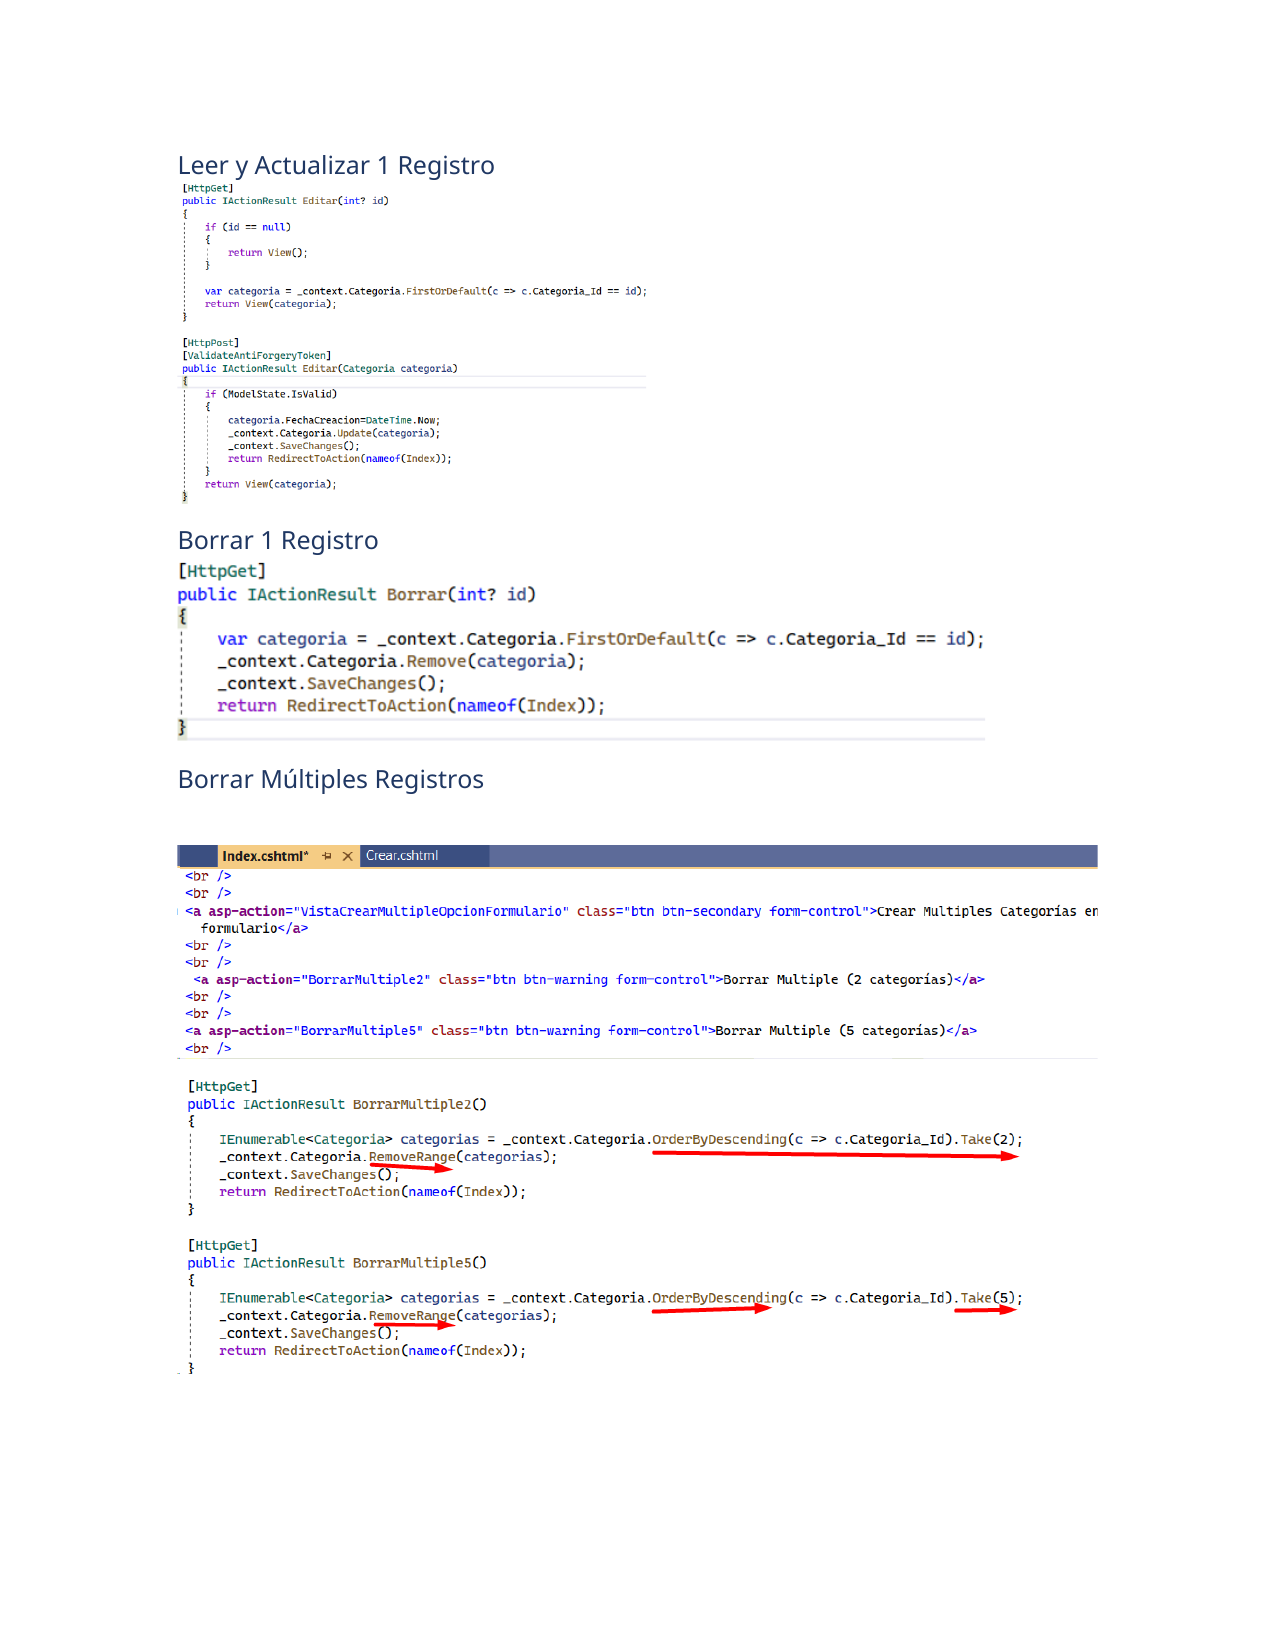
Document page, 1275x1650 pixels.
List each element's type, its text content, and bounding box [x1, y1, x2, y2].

subtitle Borrar 1 Registro [177, 523, 1098, 557]
picture [177, 184, 647, 504]
subtitle Borrar Múltiples Registros [177, 762, 1098, 796]
subtitle Leer y Actualizar 1 Registro [177, 148, 1098, 182]
picture [177, 1077, 1024, 1374]
picture [177, 845, 1098, 1059]
picture [177, 559, 986, 743]
